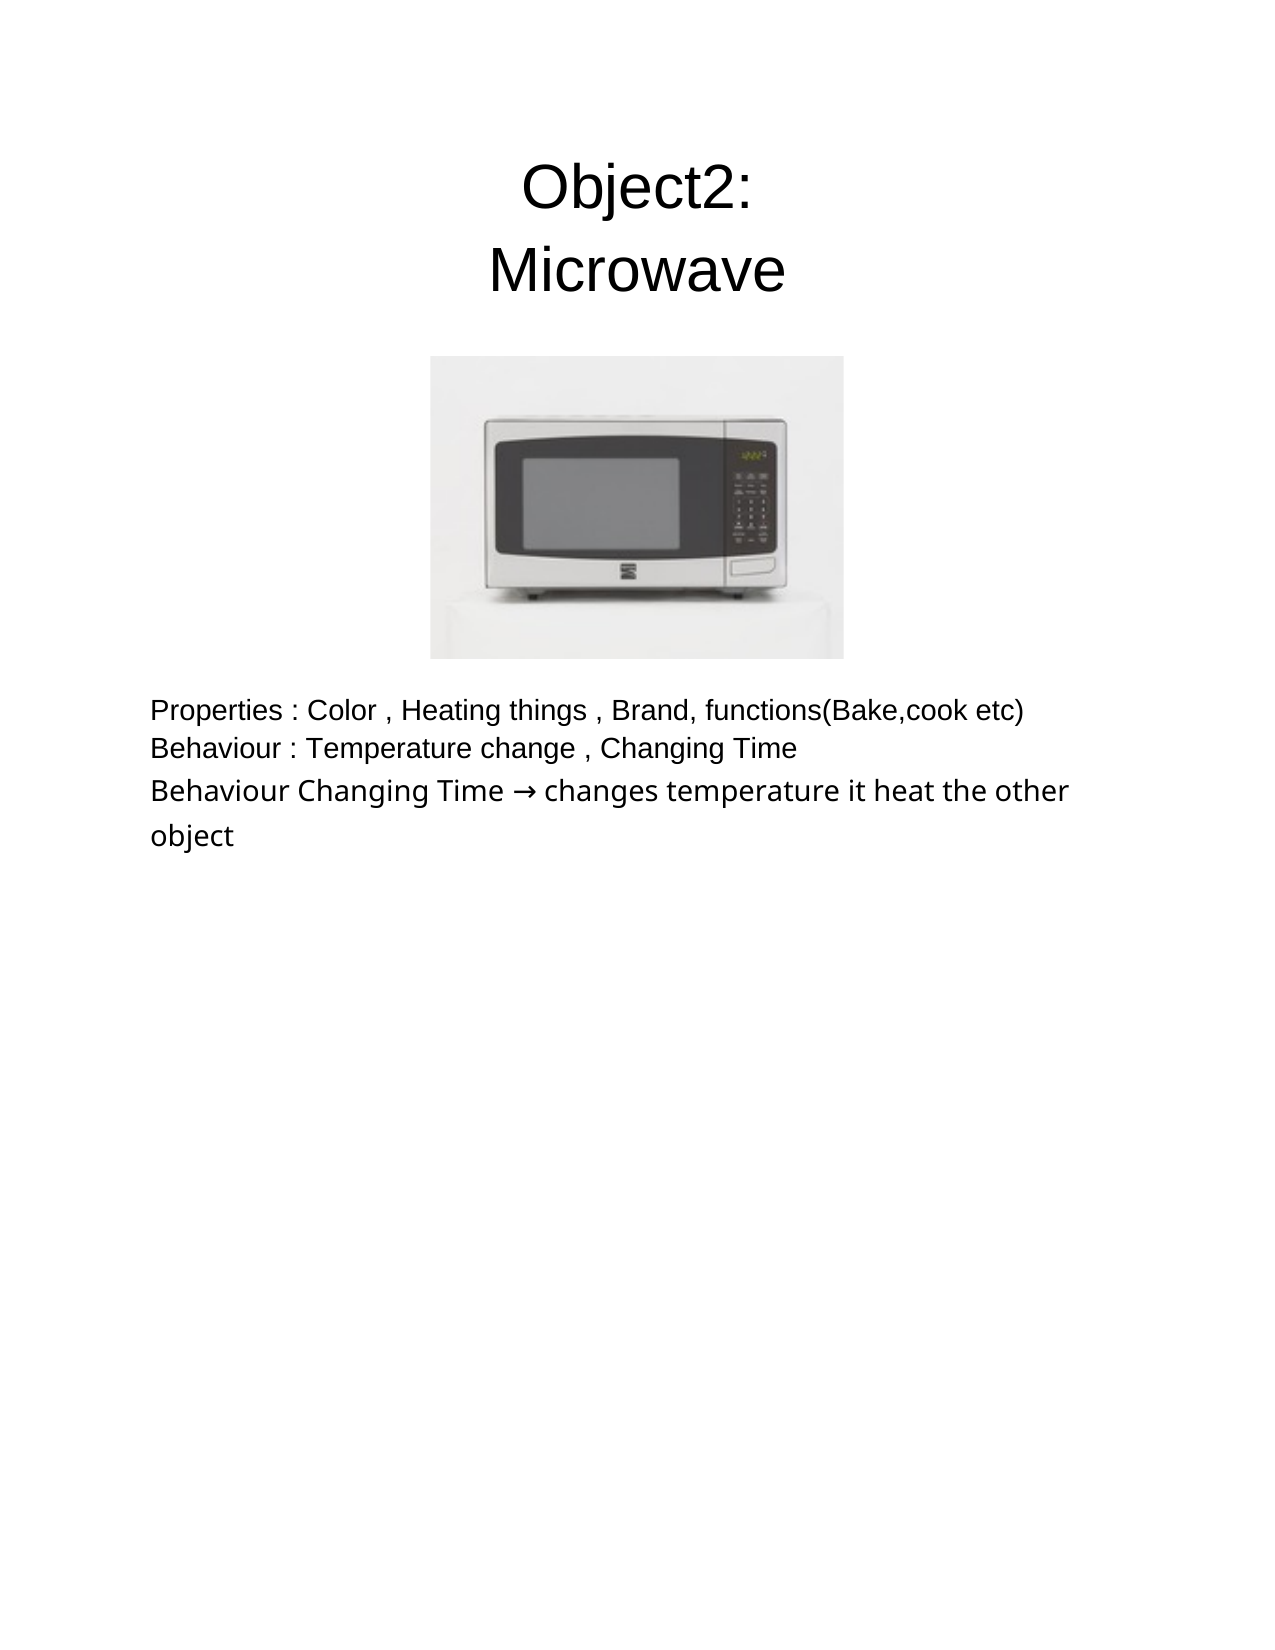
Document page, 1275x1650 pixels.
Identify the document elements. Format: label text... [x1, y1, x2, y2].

text Behaviour Changing Time → changes temperature it heat the other object [150, 770, 1125, 855]
text Object2: [150, 150, 1125, 222]
text Microwave [150, 233, 1125, 304]
picture [430, 356, 844, 659]
text Behaviour : Temperature change , Changing Time [150, 731, 1125, 765]
